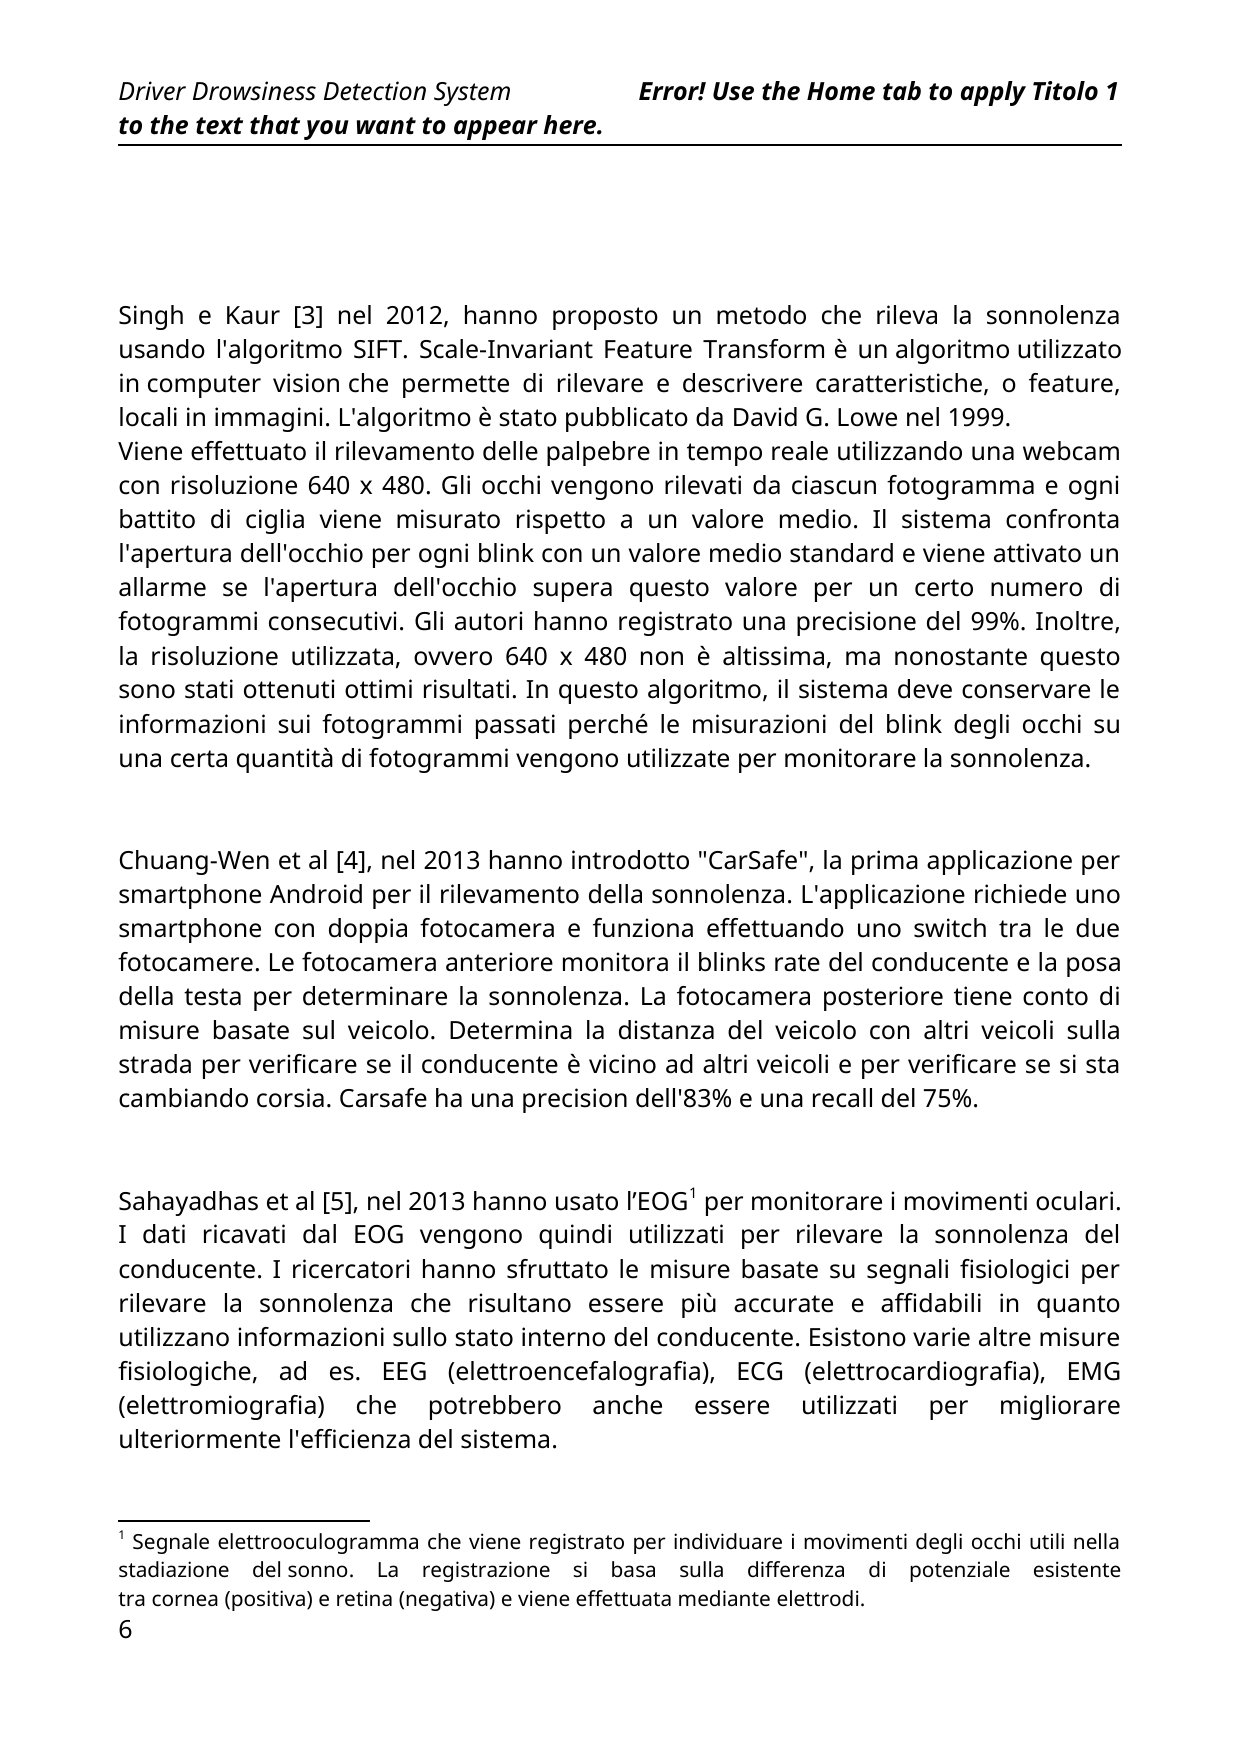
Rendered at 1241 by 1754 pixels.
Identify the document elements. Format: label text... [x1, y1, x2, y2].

text Viene effettuato il rilevamento delle palpebre in tempo reale utilizzando una webcam con risoluzione 640 x 480. Gli occhi vengono rilevati da ciascun fotogramma e ogni battito di ciglia viene misurato rispetto a un valore medio. Il sistema confronta l'apertura dell'occhio per ogni blink con un valore medio standard e viene attivato un allarme se l'apertura dell'occhio supera questo valore per un certo numero di fotogrammi consecutivi. Gli autori hanno registrato una precisione del 99%. Inoltre, la risoluzione utilizzata, ovvero 640 x 480 non è altissima, ma nonostante questo sono stati ottenuti ottimi risultati. In questo algoritmo, il sistema deve conservare le informazioni sui fotogrammi passati perché le misurazioni del blink degli occhi su una certa quantità di fotogrammi vengono utilizzate per monitorare la sonnolenza. [118, 434, 1122, 774]
text Singh e Kaur [3] nel 2012, hanno proposto un metodo che rileva la sonnolenza usando l'algoritmo SIFT. Scale-Invariant Feature Transform è un algoritmo utilizzato in computer vision che permette di rilevare e descrivere caratteristiche, o feature, locali in immagini. L'algoritmo è stato pubblicato da David G. Lowe nel 1999. [118, 297, 1122, 434]
text Sahayadhas et al [5], nel 2013 hanno usato l’EOG per monitorare i movimenti oculari. I dati ricavati dal EOG vengono quindi utilizzati per rilevare la sonnolenza del conducente. I ricercatori hanno sfruttato le misure basate su segnali fisiologici per rilevare la sonnolenza che risultano essere più accurate e affidabili in quanto utilizzano informazioni sullo stato interno del conducente. Esistono varie altre misure fisiologiche, ad es. EEG (elettroencefalografia), ECG (elettrocardiografia), EMG (elettromiografia) che potrebbero anche essere utilizzati per migliorare ulteriormente l'efficienza del sistema. [118, 1183, 1122, 1456]
text Chuang-Wen et al [4], nel 2013 hanno introdotto "CarSafe", la prima applicazione per smartphone Android per il rilevamento della sonnolenza. L'applicazione richiede uno smartphone con doppia fotocamera e funziona effettuando uno switch tra le due fotocamere. Le fotocamera anteriore monitora il blinks rate del conducente e la posa della testa per determinare la sonnolenza. La fotocamera posteriore tiene conto di misure basate sul veicolo. Determina la distanza del veicolo con altri veicoli sulla strada per verificare se il conducente è vicino ad altri veicoli e per verificare se si sta cambiando corsia. Carsafe ha una precision dell'83% e una recall del 75%. [118, 842, 1122, 1115]
